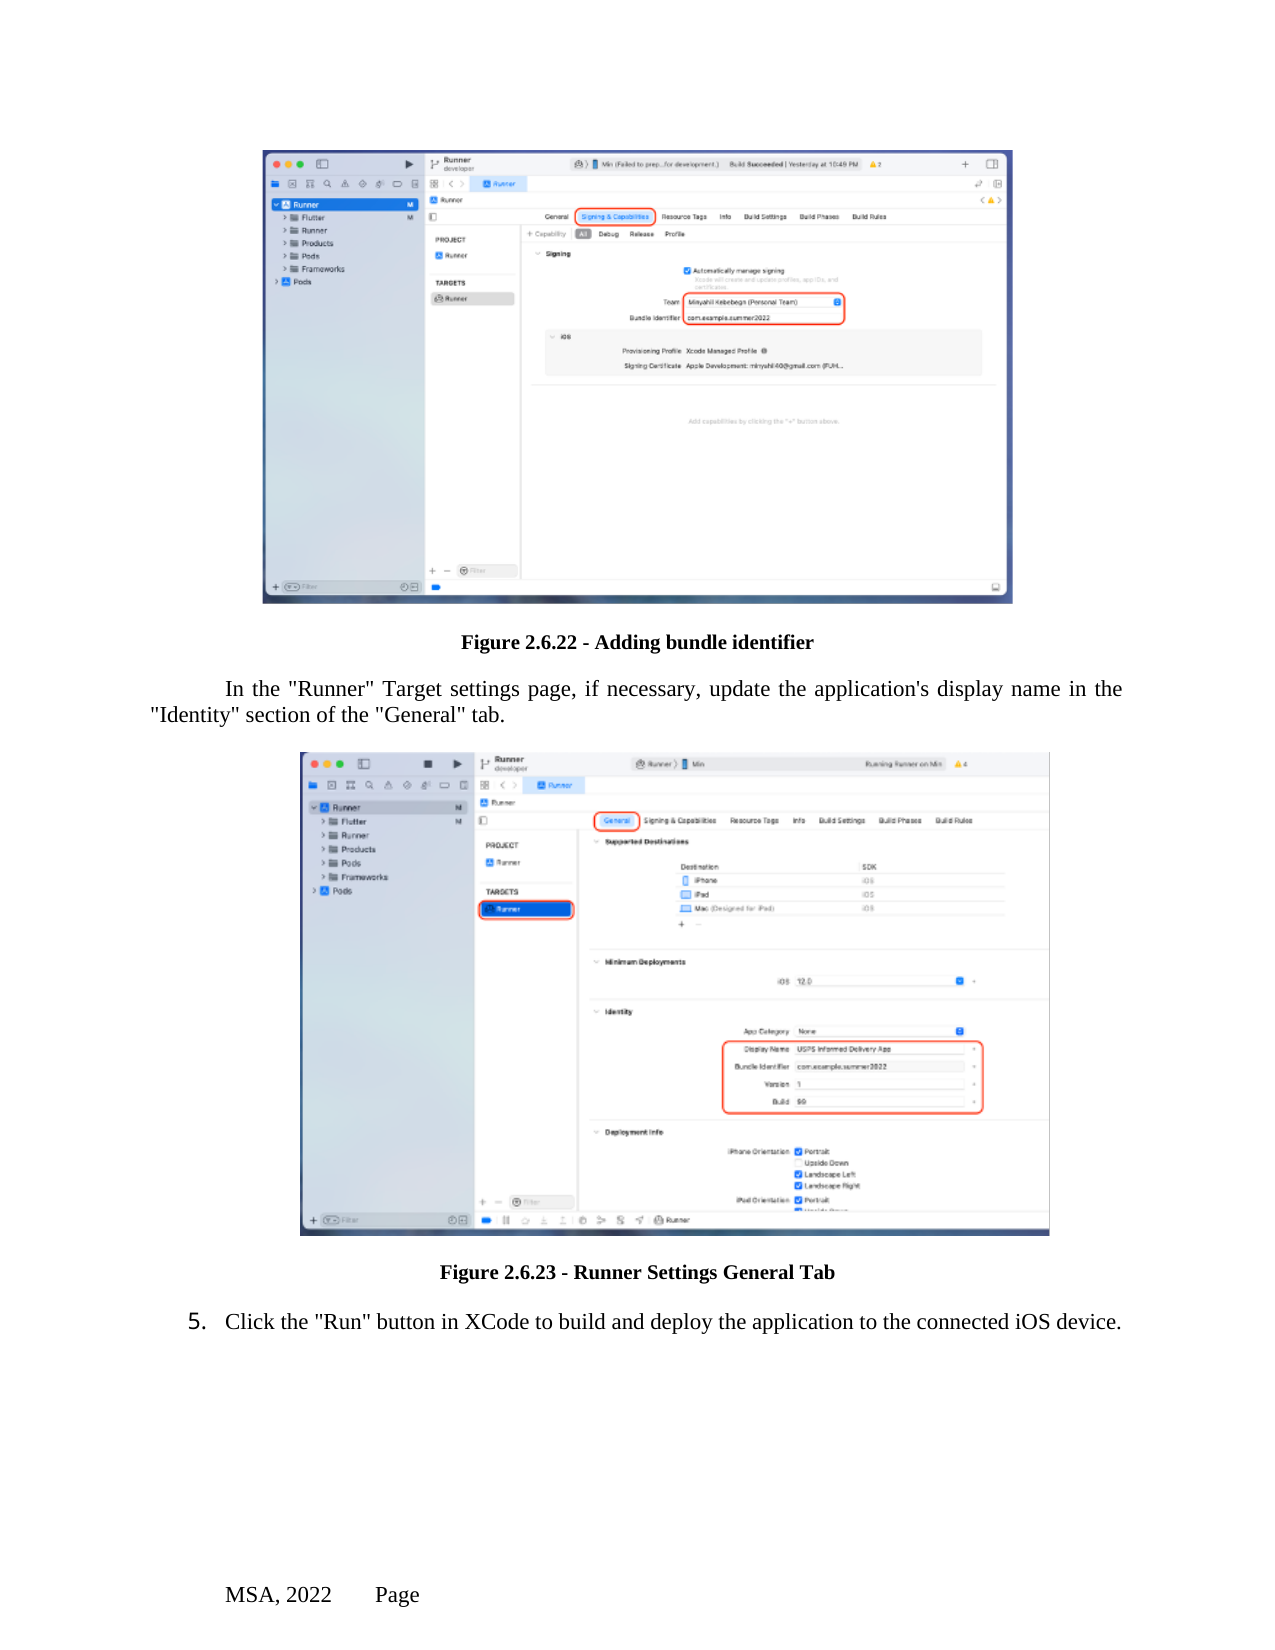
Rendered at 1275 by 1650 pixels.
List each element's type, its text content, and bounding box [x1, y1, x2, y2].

picture [262, 150, 1013, 605]
text In the "Runner" Target settings page, if necessary, update the application's display name in the "Identity" section of the "General" tab. [150, 674, 1125, 727]
list Click the "Run" button in XCode to build and deploy the application to the connected iOS device. [187, 1305, 1125, 1336]
picture [300, 752, 1050, 1236]
